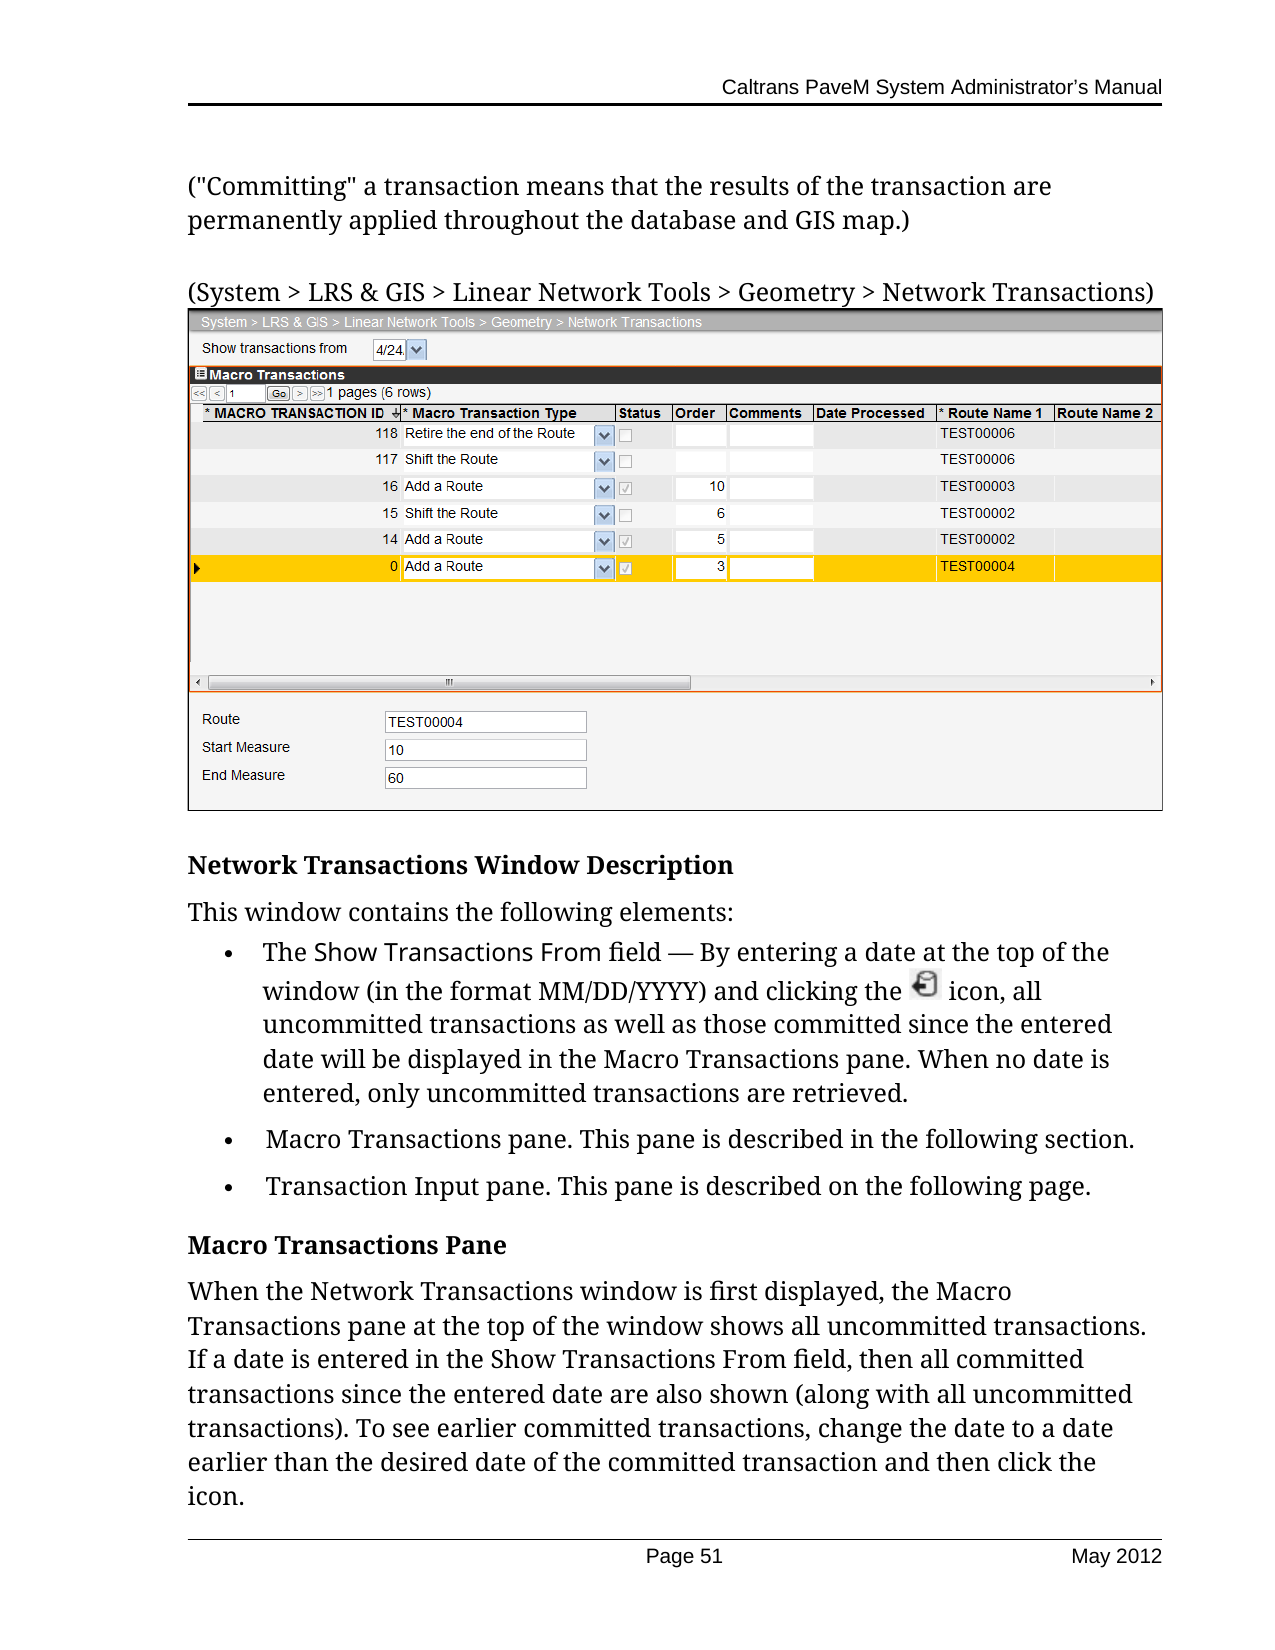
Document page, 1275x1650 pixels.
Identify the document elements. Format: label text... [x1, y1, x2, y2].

list Transaction Input pane. This pane is described on the following page. [225, 1168, 1162, 1202]
list This window contains the following elements: [187, 894, 1162, 928]
picture [187, 308, 1163, 811]
picture [909, 968, 942, 1000]
text (System > LRS & GIS > Linear Network Tools > Geometry > Network Transactions) [187, 274, 1162, 308]
text When the Network Transactions window is first displayed, the Macro Transactions pane at the top of the window shows all uncommitted transactions. If a date is entered in the Show Transactions From field, then all committed transactions since the entered date are also shown (along with all uncommitted transactions). To see earlier committed transactions, change the date to a date earlier than the desired date of the committed transaction and then click the icon. [187, 1274, 1162, 1512]
list Macro Transactions pane. This pane is described in the following section. [225, 1122, 1162, 1156]
list The Show Transactions From field — By entering a date at the top of the window (in the format MM/DD/YYYY) and clicking the icon, all uncommitted transactions as well as those committed since the entered date will be displayed in the Macro Transactions pane. When no date is entered, only uncommitted transactions are retrieved. [225, 934, 1162, 1109]
subtitle Macro Transactions Pane [187, 1227, 1162, 1262]
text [187, 169, 1162, 237]
subtitle Network Transactions Window Description [187, 848, 1162, 882]
